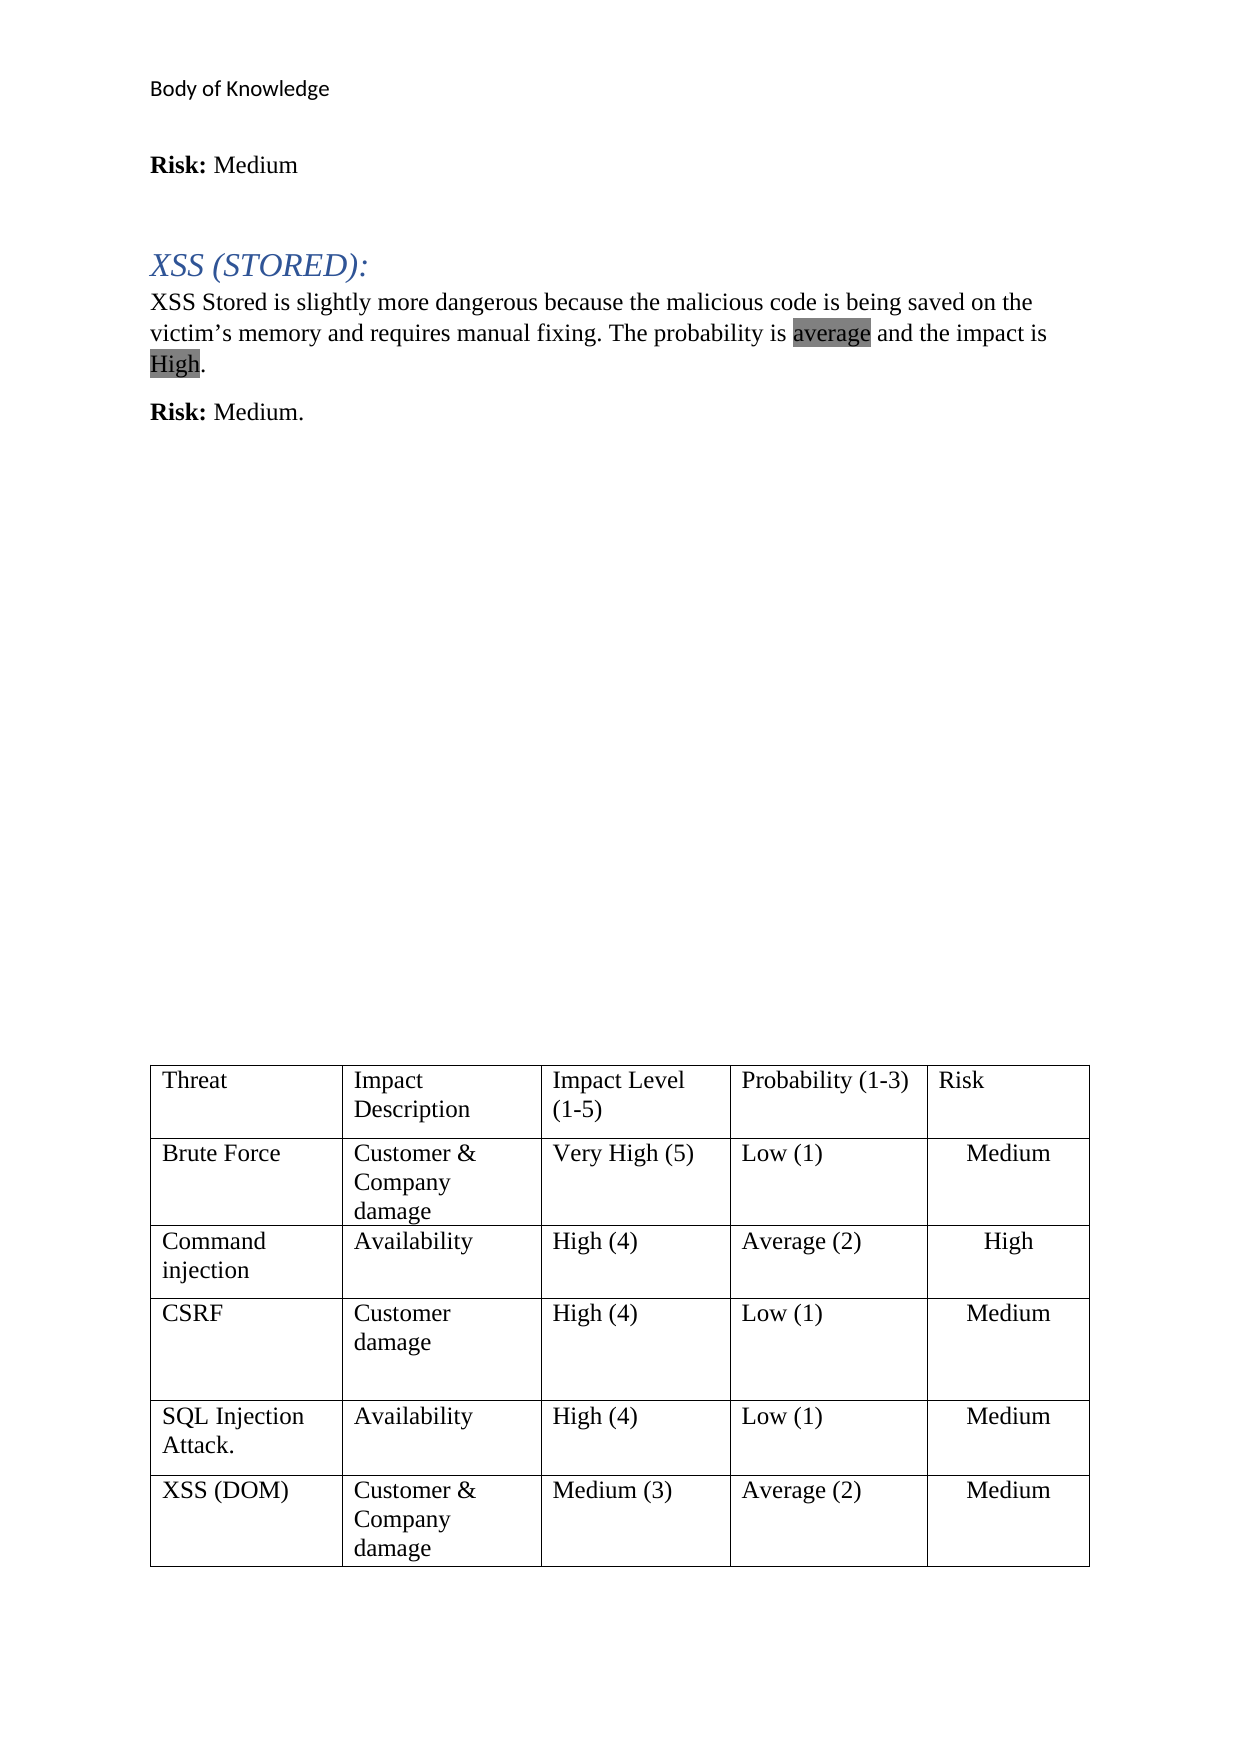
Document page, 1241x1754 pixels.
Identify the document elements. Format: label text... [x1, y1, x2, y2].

table_header Probability (1-3) [731, 1066, 927, 1137]
table_cell Low (1) [731, 1299, 927, 1400]
table_cell SQL Injection Attack. [151, 1401, 342, 1474]
table_cell Command injection [151, 1226, 342, 1297]
table_cell Medium (3) [542, 1476, 730, 1566]
table_cell XSS (DOM) [151, 1476, 342, 1566]
table_header Threat [151, 1066, 342, 1137]
table_cell High (4) [542, 1226, 730, 1297]
table_cell Low (1) [731, 1139, 927, 1225]
table_cell Medium [928, 1401, 1089, 1474]
table_cell Availability [343, 1226, 541, 1297]
table_cell High [928, 1226, 1089, 1297]
text Risk: Medium. [150, 397, 1090, 425]
subtitle XSS (STORED): [150, 245, 1090, 284]
table_cell Average (2) [731, 1226, 927, 1297]
table_cell Brute Force [151, 1139, 342, 1225]
table_header Risk [928, 1066, 1089, 1137]
table_cell Medium [928, 1139, 1089, 1225]
table_cell Availability [343, 1401, 541, 1474]
text XSS Stored is slightly more dangerous because the malicious code is being saved on the victim’s memory and requires manual fixing. The probability is average and the impact is High. [150, 287, 1090, 378]
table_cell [343, 1476, 541, 1566]
table_cell Average (2) [731, 1476, 927, 1566]
table_cell Very High (5) [542, 1139, 730, 1225]
text Risk: Medium [150, 150, 1090, 179]
table_cell Low (1) [731, 1401, 927, 1474]
table_cell High (4) [542, 1401, 730, 1474]
table_cell High (4) [542, 1299, 730, 1400]
table_cell Medium [928, 1299, 1089, 1400]
table_cell CSRF [151, 1299, 342, 1400]
table_cell Customer damage [343, 1299, 541, 1400]
table_cell Customer & Company damage [343, 1139, 541, 1225]
table_cell Medium [928, 1476, 1089, 1566]
table_header Impact Level (1-5) [542, 1066, 730, 1137]
table_header Impact Description [343, 1066, 541, 1137]
